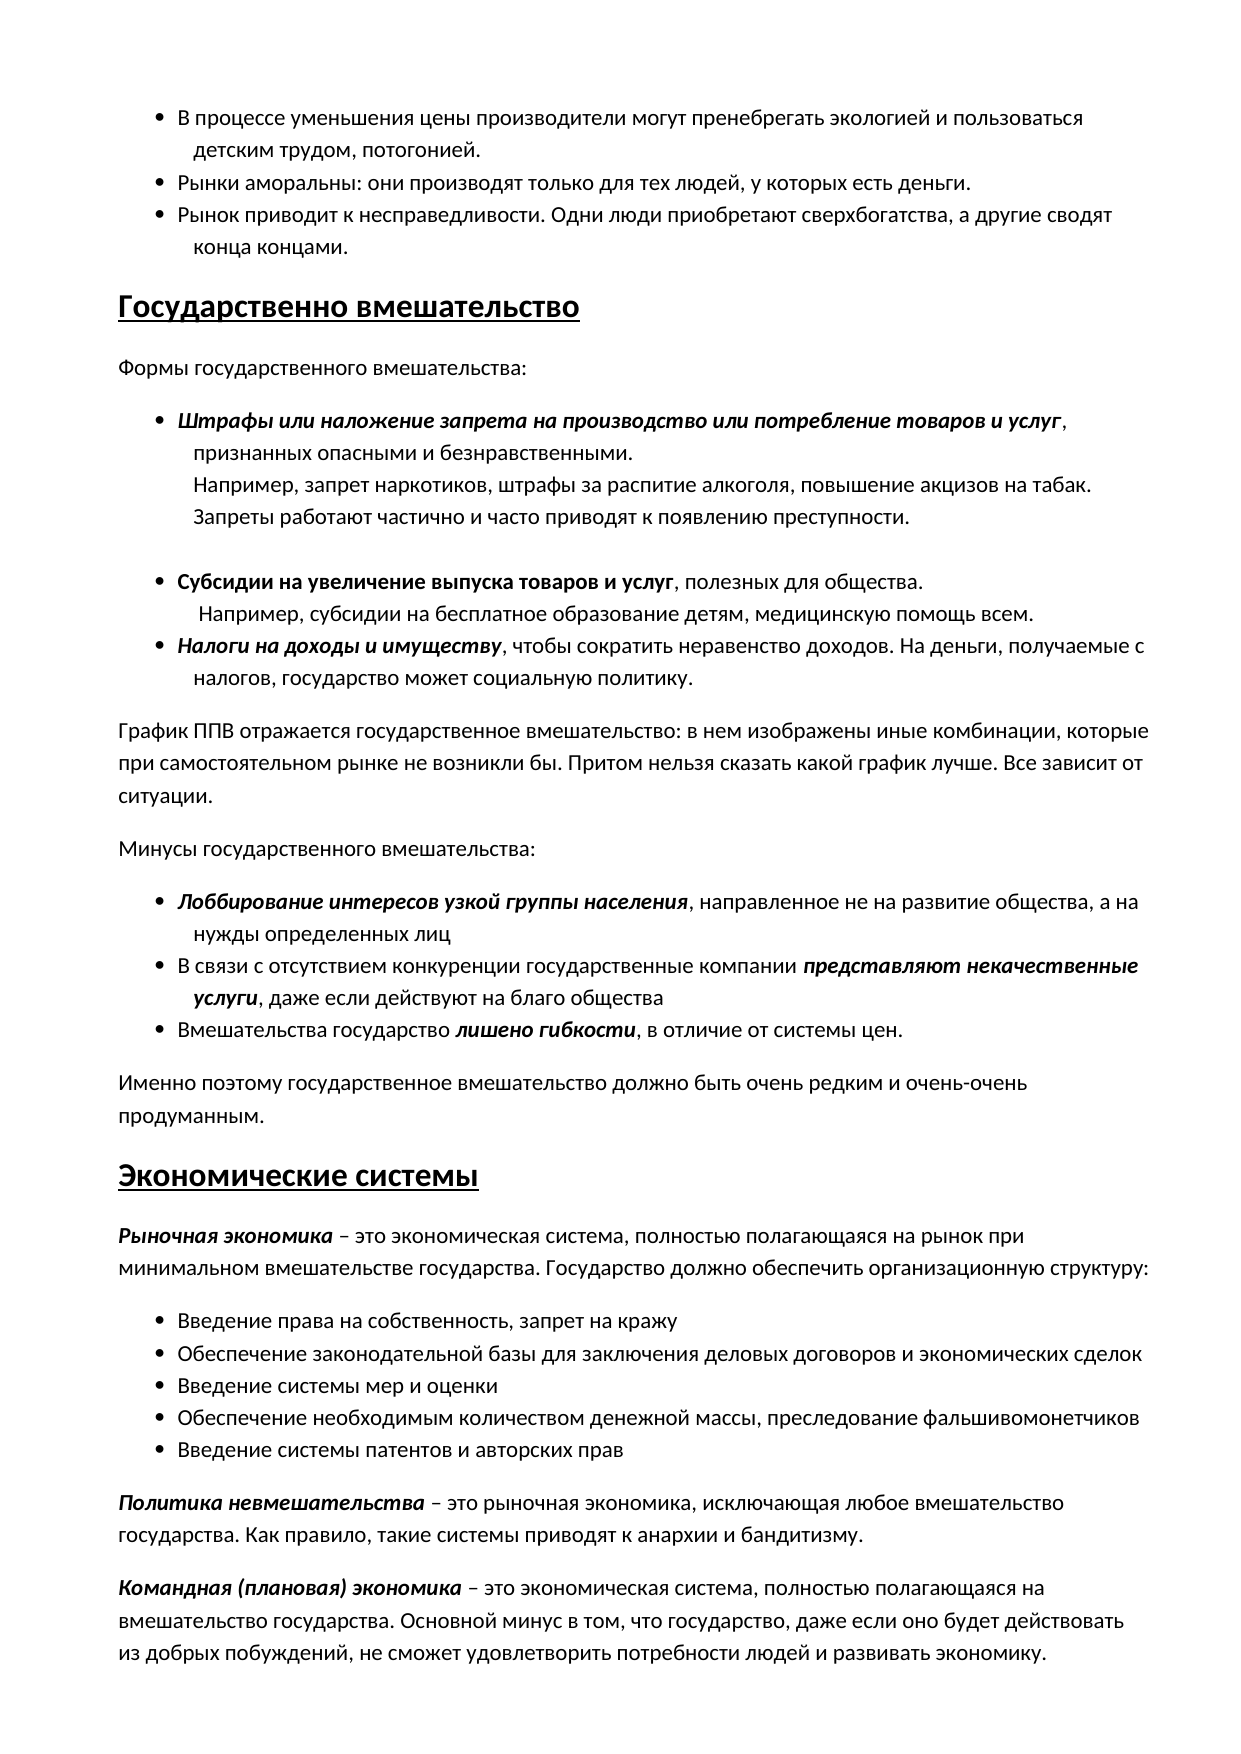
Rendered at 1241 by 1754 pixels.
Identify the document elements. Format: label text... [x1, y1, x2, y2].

list Рынки аморальны: они производят только для тех людей, у которых есть деньги. [156, 168, 1152, 196]
text Именно поэтому государственное вмешательство должно быть очень редким и очень-очень продуманным. [118, 1068, 1152, 1129]
list Введение системы патентов и авторских прав [156, 1435, 1152, 1463]
list Введение права на собственность, запрет на кражу [156, 1307, 1152, 1334]
list Обеспечение законодательной базы для заключения деловых договоров и экономических сделок [156, 1339, 1152, 1367]
text Командная (плановая) экономика – это экономическая система, полностью полагающаяся на вмешательство государства. Основной минус в том, что государство, даже если оно будет действовать из добрых побуждений, не сможет удовлетворить потребности людей и развивать экономику. [118, 1573, 1152, 1666]
list Например, субсидии на бесплатное образование детям, медицинскую помощь всем. [193, 599, 1152, 627]
text Государственно вмешательство [118, 285, 1152, 326]
list В связи с отсутствием конкуренции государственные компании представляют некачественные услуги, даже если действуют на благо общества [156, 951, 1152, 1011]
list Рынок приводит к несправедливости. Одни люди приобретают сверхбогатства, а другие сводят конца концами. [156, 200, 1152, 260]
text Политика невмешательства – это рыночная экономика, исключающая любое вмешательство государства. Как правило, такие системы приводят к анархии и бандитизму. [118, 1488, 1152, 1548]
list Обеспечение необходимым количеством денежной массы, преследование фальшивомонетчиков [156, 1403, 1152, 1431]
text Экономические системы [118, 1154, 1152, 1194]
list В процессе уменьшения цены производители могут пренебрегать экологией и пользоваться детским трудом, потогонией. [156, 103, 1152, 164]
list Вмешательства государство лишено гибкости, в отличие от системы цен. [156, 1016, 1152, 1043]
list Субсидии на увеличение выпуска товаров и услуг, полезных для общества. [156, 567, 1152, 595]
text Рыночная экономика – это экономическая система, полностью полагающаяся на рынок при минимальном вмешательстве государства. Государство должно обеспечить организационную структуру: [118, 1221, 1152, 1282]
text График ППВ отражается государственное вмешательство: в нем изображены иные комбинации, которые при самостоятельном рынке не возникли бы. Притом нельзя сказать какой график лучше. Все зависит от ситуации. [118, 716, 1152, 809]
list Например, запрет наркотиков, штрафы за распитие алкоголя, повышение акцизов на табак. Запреты работают частично и часто приводят к появлению преступности. [193, 470, 1152, 530]
text Минусы государственного вмешательства: [118, 834, 1152, 862]
list Налоги на доходы и имуществу, чтобы сократить неравенство доходов. На деньги, получаемые с налогов, государство может социальную политику. [156, 631, 1152, 691]
list Введение системы мер и оценки [156, 1371, 1152, 1399]
list Штрафы или наложение запрета на производство или потребление товаров и услуг, признанных опасными и безнравственными. [156, 406, 1152, 466]
list Лоббирование интересов узкой группы населения, направленное не на развитие общества, а на нужды определенных лиц [156, 887, 1152, 947]
text Формы государственного вмешательства: [118, 353, 1152, 381]
